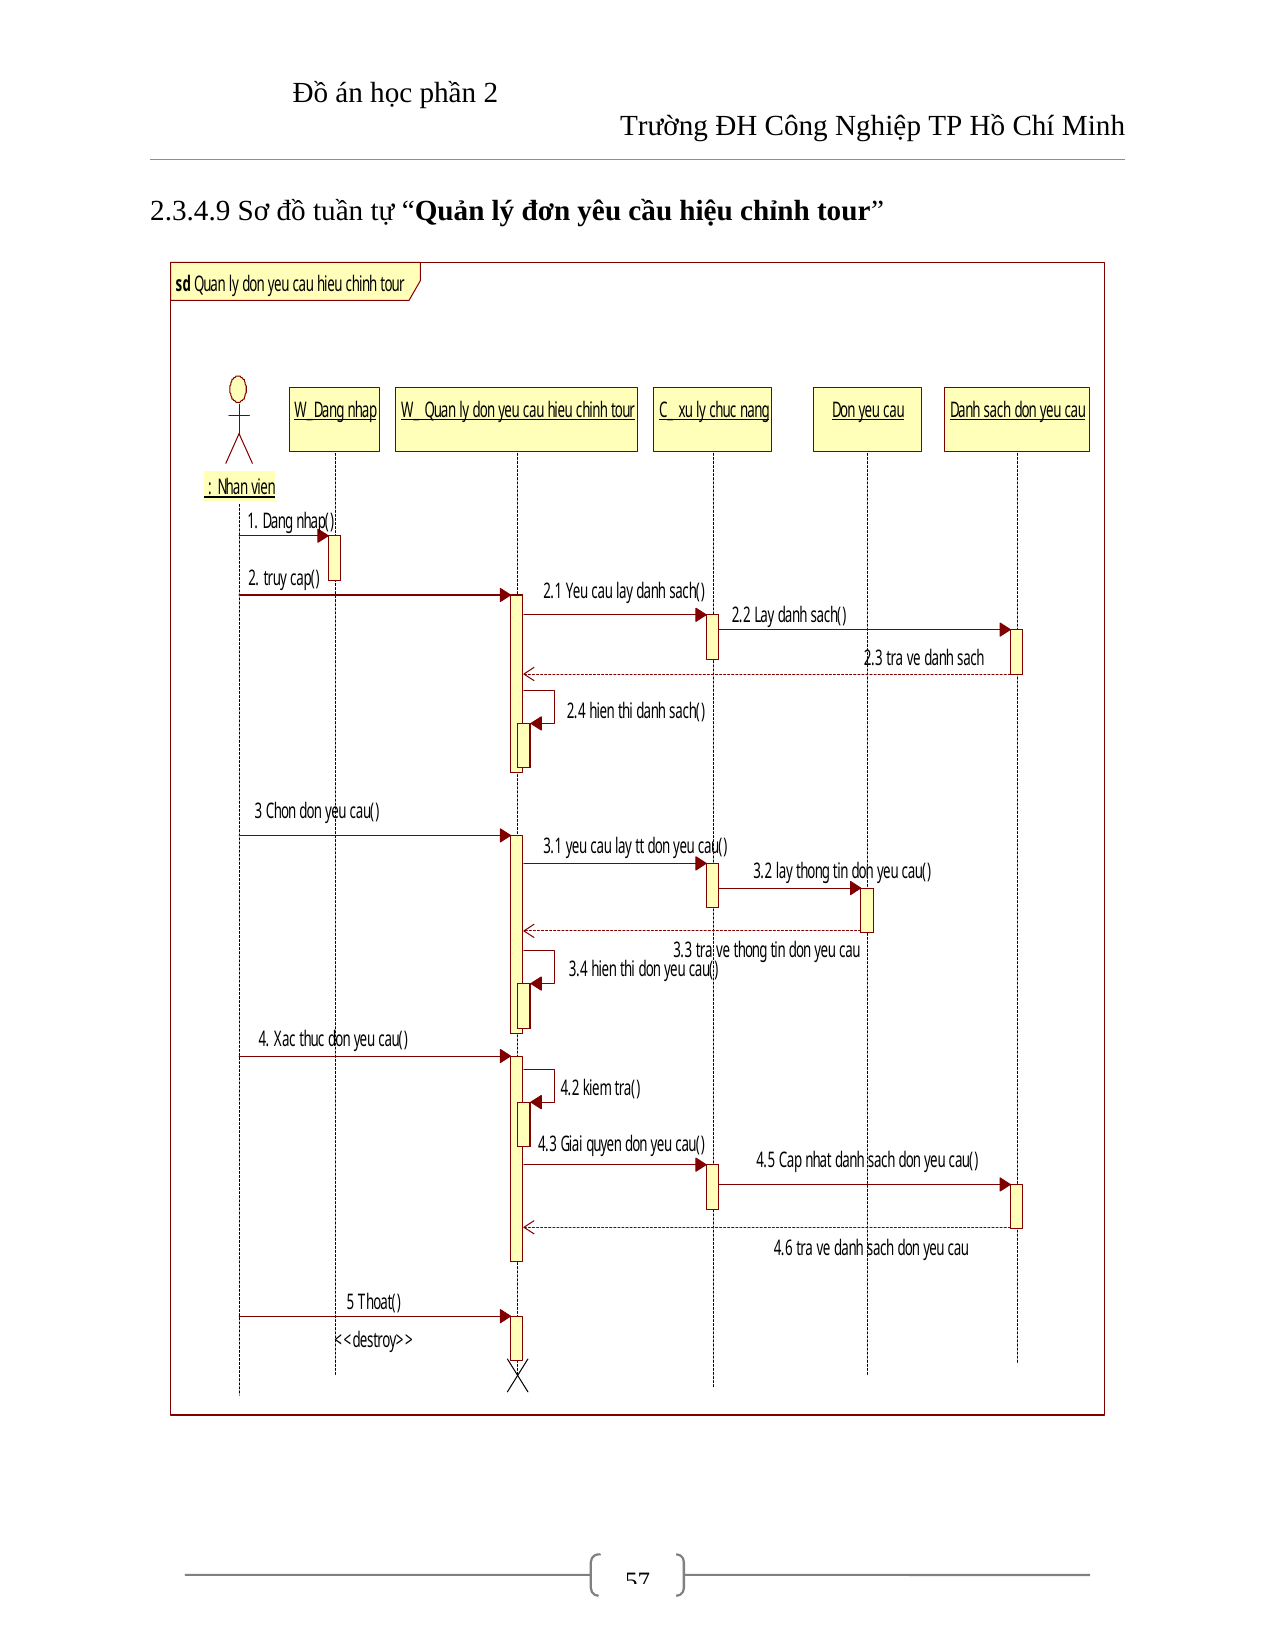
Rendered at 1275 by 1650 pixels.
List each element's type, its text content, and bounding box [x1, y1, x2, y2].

subtitle 2.3.4.9 Sơ đồ tuần tự “Quản lý đơn yêu cầu hiệu chỉnh tour” [150, 193, 1125, 227]
